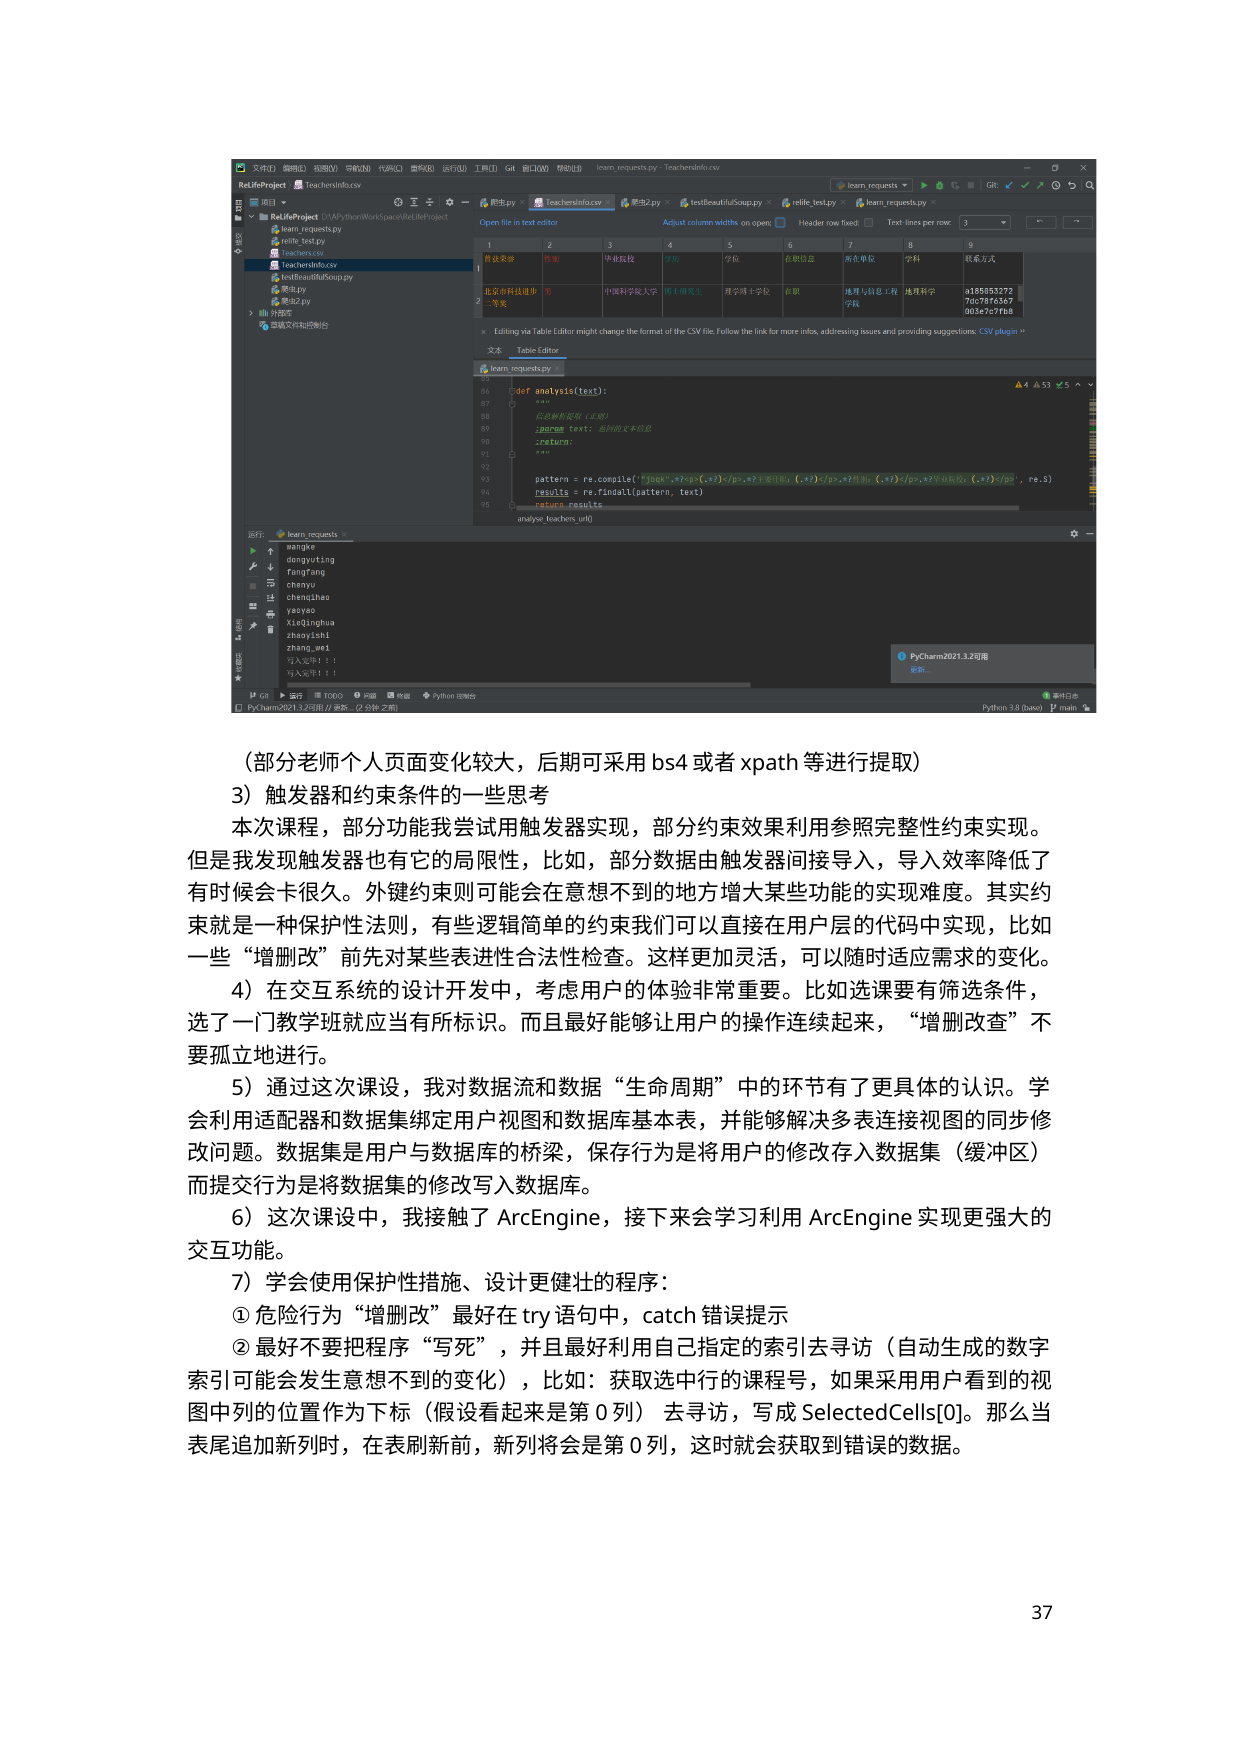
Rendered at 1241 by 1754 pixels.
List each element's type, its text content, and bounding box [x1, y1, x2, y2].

text 5）通过这次课设，我对数据流和数据“生命周期”中的环节有了更具体的认识。学会利用适配器和数据集绑定用户视图和数据库基本表，并能够解决多表连接视图的同步修改问题。数据集是用户与数据库的桥梁，保存行为是将用户的修改存入数据集（缓冲区），而提交行为是将数据集的修改写入数据库。 [187, 1070, 1053, 1200]
text 3）触发器和约束条件的一些思考 [187, 777, 1053, 810]
text 6）这次课设中，我接触了ArcEngine，接下来会学习利用ArcEngine实现更强大的交互功能。 [187, 1200, 1053, 1265]
text （部分老师个人页面变化较大，后期可采用bs4或者xpath等进行提取） [187, 745, 1053, 777]
text ②最好不要把程序“写死”，并且最好利用自己指定的索引去寻访（自动生成的数字索引可能会发生意想不到的变化），比如：获取选中行的课程号，如果采用用户看到的视图中列的位置作为下标（假设看起来是第0列） 去寻访，写成SelectedCells[0]。那么当表尾追加新列时，在表刷新前，新列将会是第0列，这时就会获取到错误的数据。 [187, 1330, 1053, 1460]
text ①危险行为“增删改”最好在try语句中，catch错误提示 [187, 1297, 1053, 1330]
text 7）学会使用保护性措施、设计更健壮的程序： [187, 1265, 1053, 1297]
picture [231, 159, 1097, 713]
text 本次课程，部分功能我尝试用触发器实现，部分约束效果利用参照完整性约束实现。但是我发现触发器也有它的局限性，比如，部分数据由触发器间接导入，导入效率降低了，有时候会卡很久。外键约束则可能会在意想不到的地方增大某些功能的实现难度。其实约束就是一种保护性法则，有些逻辑简单的约束我们可以直接在用户层的代码中实现，比如：一些“增删改”前先对某些表进性合法性检查。这样更加灵活，可以随时适应需求的变化。 [187, 810, 1053, 972]
text 4）在交互系统的设计开发中，考虑用户的体验非常重要。比如选课要有筛选条件，选了一门教学班就应当有所标识。而且最好能够让用户的操作连续起来，“增删改查”不要孤立地进行。 [187, 972, 1053, 1070]
